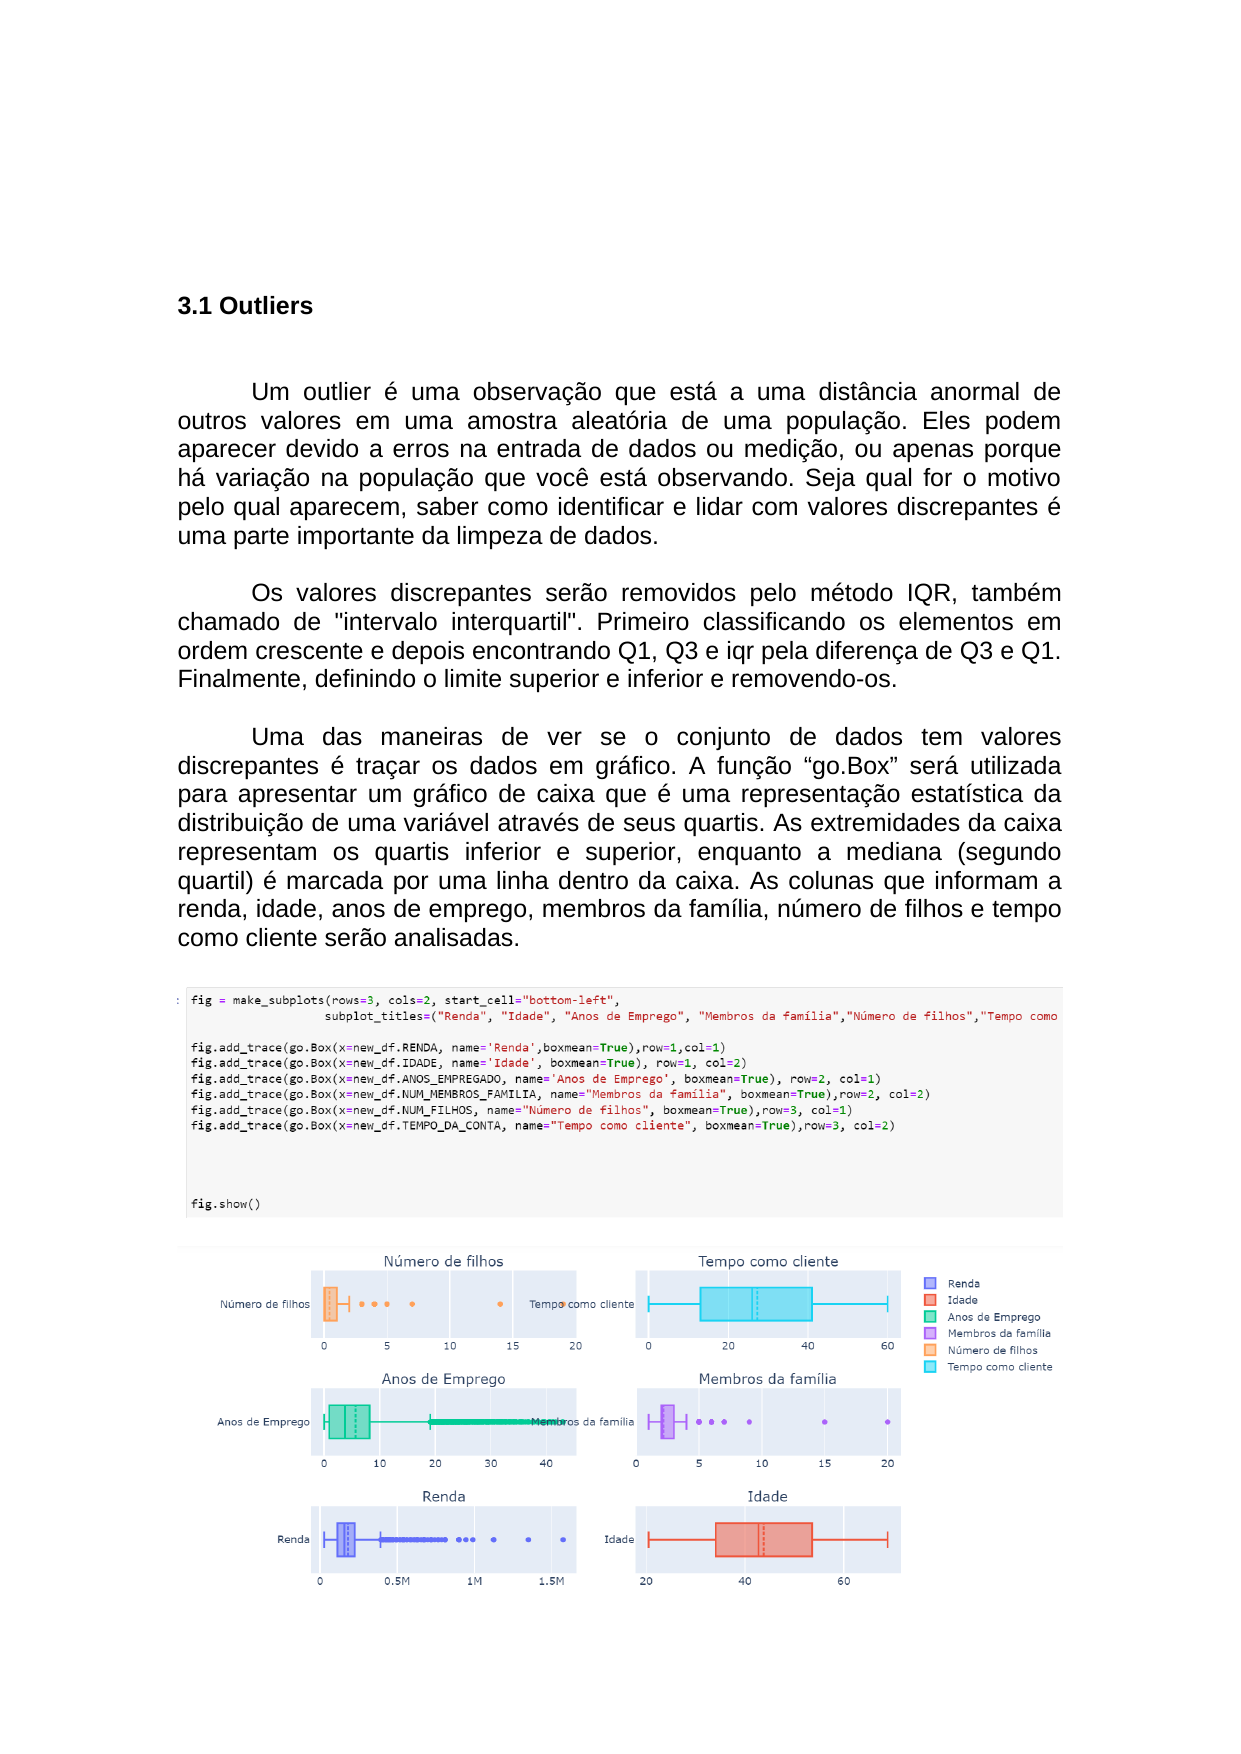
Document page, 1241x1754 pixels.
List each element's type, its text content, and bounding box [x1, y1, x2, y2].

text Os valores discrepantes serão removidos pelo método IQR, também chamado de "intervalo interquartil". Primeiro classificando os elementos em ordem crescente e depois encontrando Q1, Q3 e iqr pela diferença de Q3 e Q1. Finalmente, definindo o limite superior e inferior e removendo-os. [177, 578, 1063, 693]
picture [177, 980, 1063, 1218]
picture [177, 1246, 1063, 1598]
text Uma das maneiras de ver se o conjunto de dados tem valores discrepantes é traçar os dados em gráfico. A função “go.Box” será utilizada para apresentar um gráfico de caixa que é uma representação estatística da distribuição de uma variável através de seus quartis. As extremidades da caixa representam os quartis inferior e superior, enquanto a mediana (segundo quartil) é marcada por uma linha dentro da caixa. As colunas que informam a renda, idade, anos de emprego, membros da família, número de filhos e tempo como cliente serão analisadas. [177, 722, 1063, 952]
text Um outlier é uma observação que está a uma distância anormal de outros valores em uma amostra aleatória de uma população. Eles podem aparecer devido a erros na entrada de dados ou medição, ou apenas porque há variação na população que você está observando. Seja qual for o motivo pelo qual aparecem, saber como identificar e lidar com valores discrepantes é uma parte importante da limpeza de dados. [177, 377, 1063, 549]
text 3.1 Outliers [177, 291, 1063, 320]
